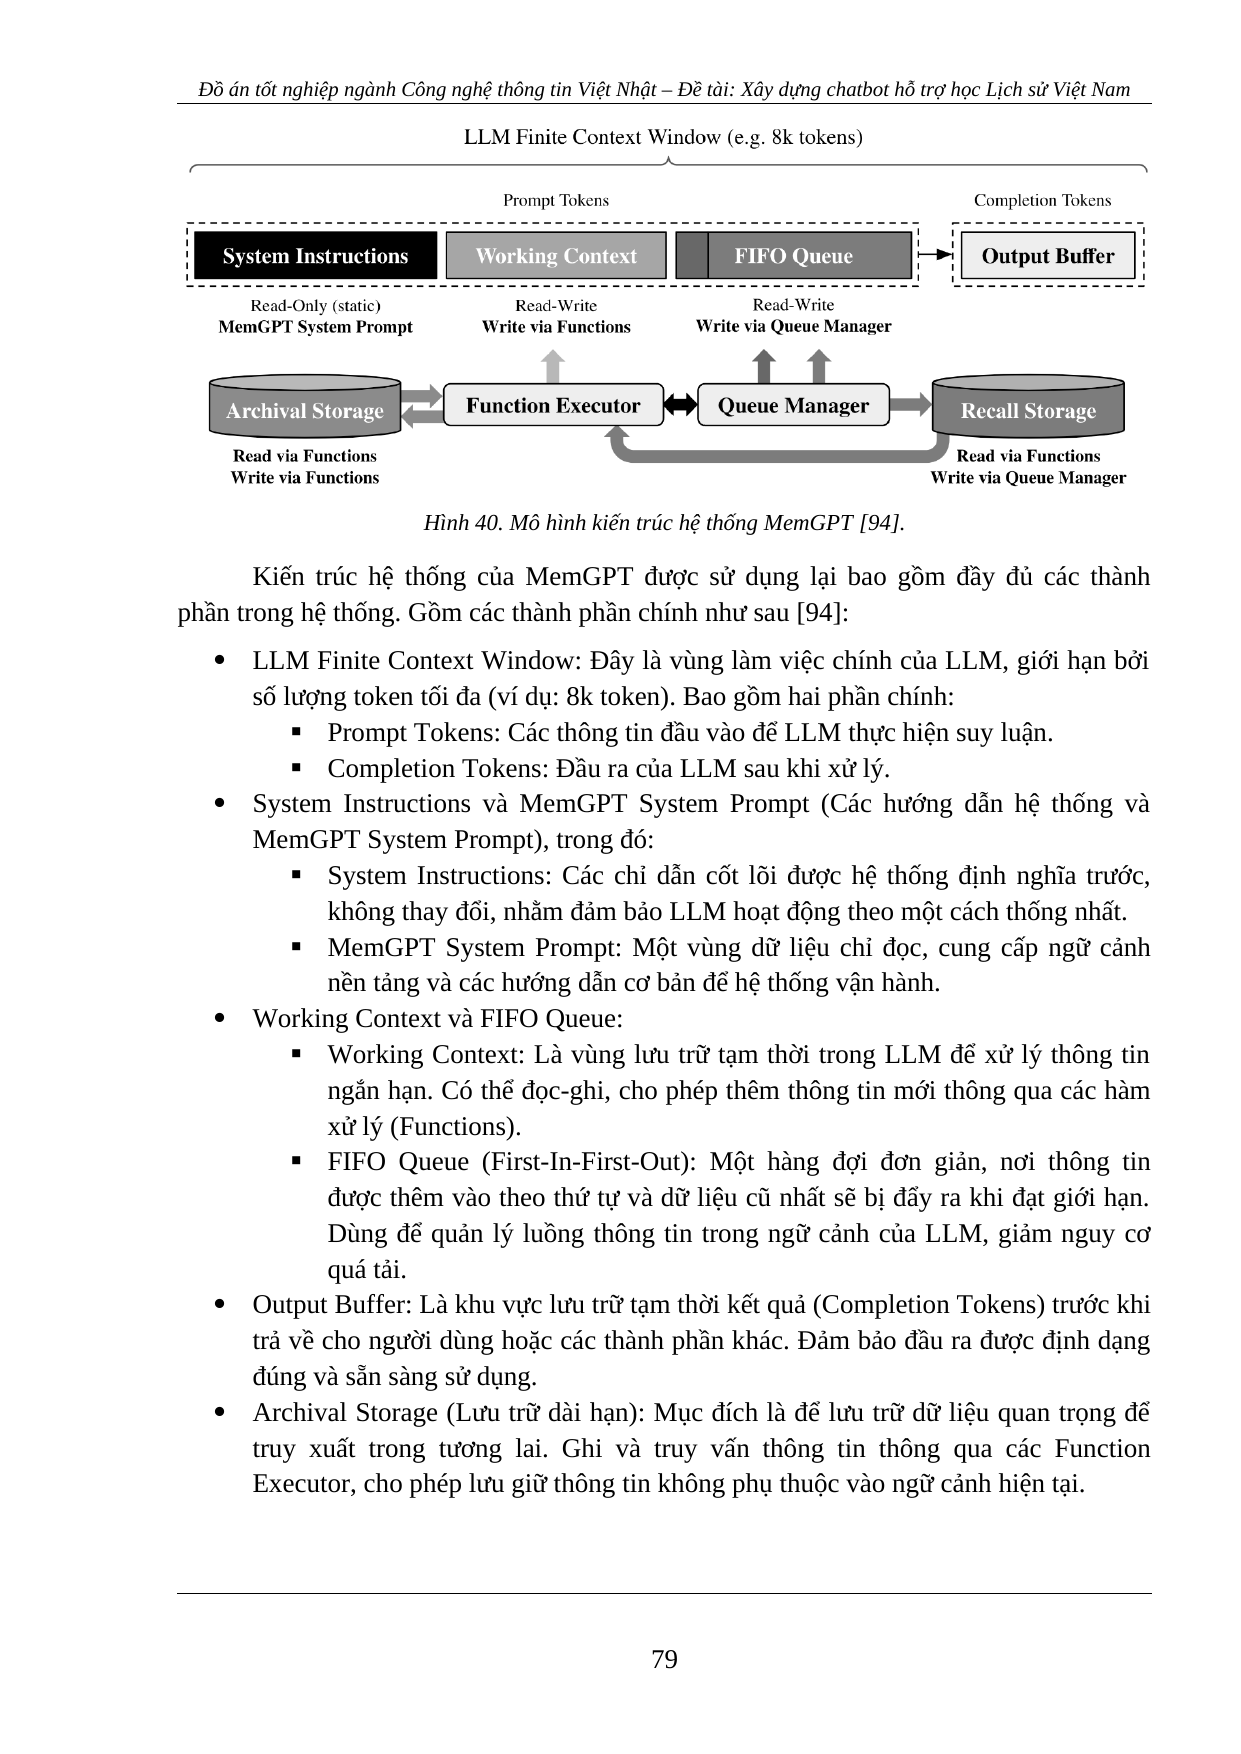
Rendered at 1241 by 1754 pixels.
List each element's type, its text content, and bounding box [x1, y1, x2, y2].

list Working Context: Là vùng lưu trữ tạm thời trong LLM để xử lý thông tin ngắn hạn. Có thể đọc-ghi, cho phép thêm thông tin mới thông qua các hàm xử lý (Functions). [290, 1038, 1152, 1141]
list Completion Tokens: Đầu ra của LLM sau khi xử lý. [290, 752, 1152, 783]
list MemGPT System Prompt: Một vùng dữ liệu chỉ đọc, cung cấp ngữ cảnh nền tảng và các hướng dẫn cơ bản để hệ thống vận hành. [290, 931, 1152, 998]
text Kiến trúc hệ thống của MemGPT được sử dụng lại bao gồm đầy đủ các thành phần trong hệ thống. Gồm các thành phần chính như sau : [177, 560, 1152, 627]
list Prompt Tokens: Các thông tin đầu vào để LLM thực hiện suy luận. [290, 716, 1152, 747]
list FIFO Queue (First-In-First-Out): Một hàng đợi đơn giản, nơi thông tin được thêm vào theo thứ tự và dữ liệu cũ nhất sẽ bị đẩy ra khi đạt giới hạn. Dùng để quản lý luồng thông tin trong ngữ cảnh của LLM, giảm nguy cơ quá tải. [290, 1146, 1152, 1284]
list System Instructions và MemGPT System Prompt (Các hướng dẫn hệ thống và MemGPT System Prompt), trong đó: [215, 788, 1152, 854]
list Output Buffer: Là khu vực lưu trữ tạm thời kết quả (Completion Tokens) trước khi trả về cho người dùng hoặc các thành phần khác. Đảm bảo đầu ra được định dạng đúng và sẵn sàng sử dụng. [215, 1288, 1152, 1391]
list LLM Finite Context Window: Đây là vùng làm việc chính của LLM, giới hạn bởi số lượng token tối đa (ví dụ: 8k token). Bao gồm hai phần chính: [215, 644, 1152, 711]
list Working Context và FIFO Queue: [215, 1002, 1152, 1033]
list System Instructions: Các chỉ dẫn cốt lõi được hệ thống định nghĩa trước, không thay đổi, nhằm đảm bảo LLM hoạt động theo một cách thống nhất. [290, 859, 1152, 926]
text Hình 40. Mô hình kiến trúc hệ thống MemGPT . [177, 509, 1152, 536]
list Archival Storage (Lưu trữ dài hạn): Mục đích là để lưu trữ dữ liệu quan trọng để truy xuất trong tương lai. Ghi và truy vấn thông tin thông qua các Function Executor, cho phép lưu giữ thông tin không phụ thuộc vào ngữ cảnh hiện tại. [215, 1396, 1152, 1498]
